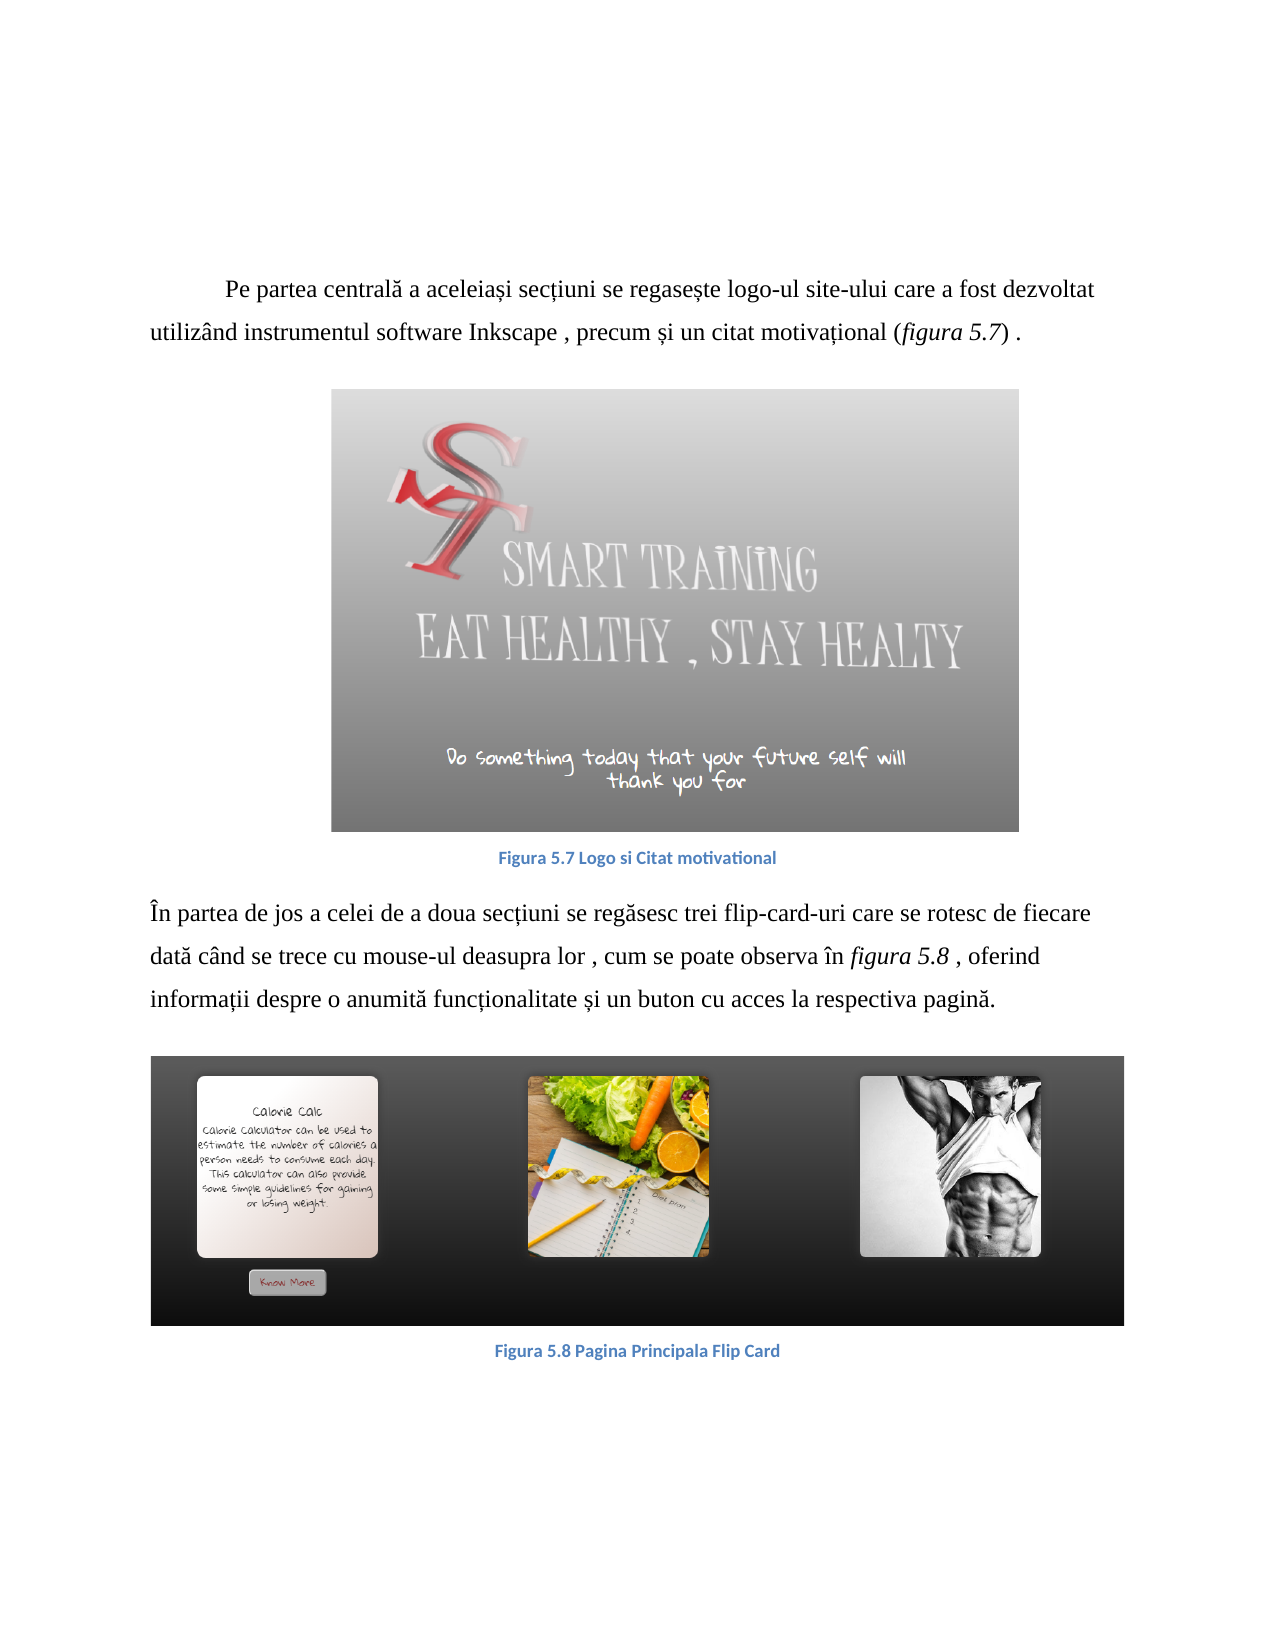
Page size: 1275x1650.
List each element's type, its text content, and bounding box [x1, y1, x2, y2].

text Figura 5.7 Logo si Citat motivational [150, 846, 1125, 869]
picture [331, 389, 1019, 832]
text În partea de jos a celei de a doua secțiuni se regăsesc trei flip-card-uri care se rotesc de fiecare dată când se trece cu mouse-ul deasupra lor , cum se poate observa în figura 5.8 , oferind informații despre o anumită funcționalitate și un buton cu acces la respectiva pagină. [150, 898, 1125, 1013]
text Figura 5.8 Pagina Principala Flip Card [150, 1340, 1125, 1363]
picture [150, 1056, 1125, 1326]
text Pe partea centrală a aceleiași secțiuni se regasește logo-ul site-ului care a fost dezvoltat utilizând instrumentul software Inkscape , precum și un citat motivațional (figura 5.7) . [150, 274, 1125, 346]
